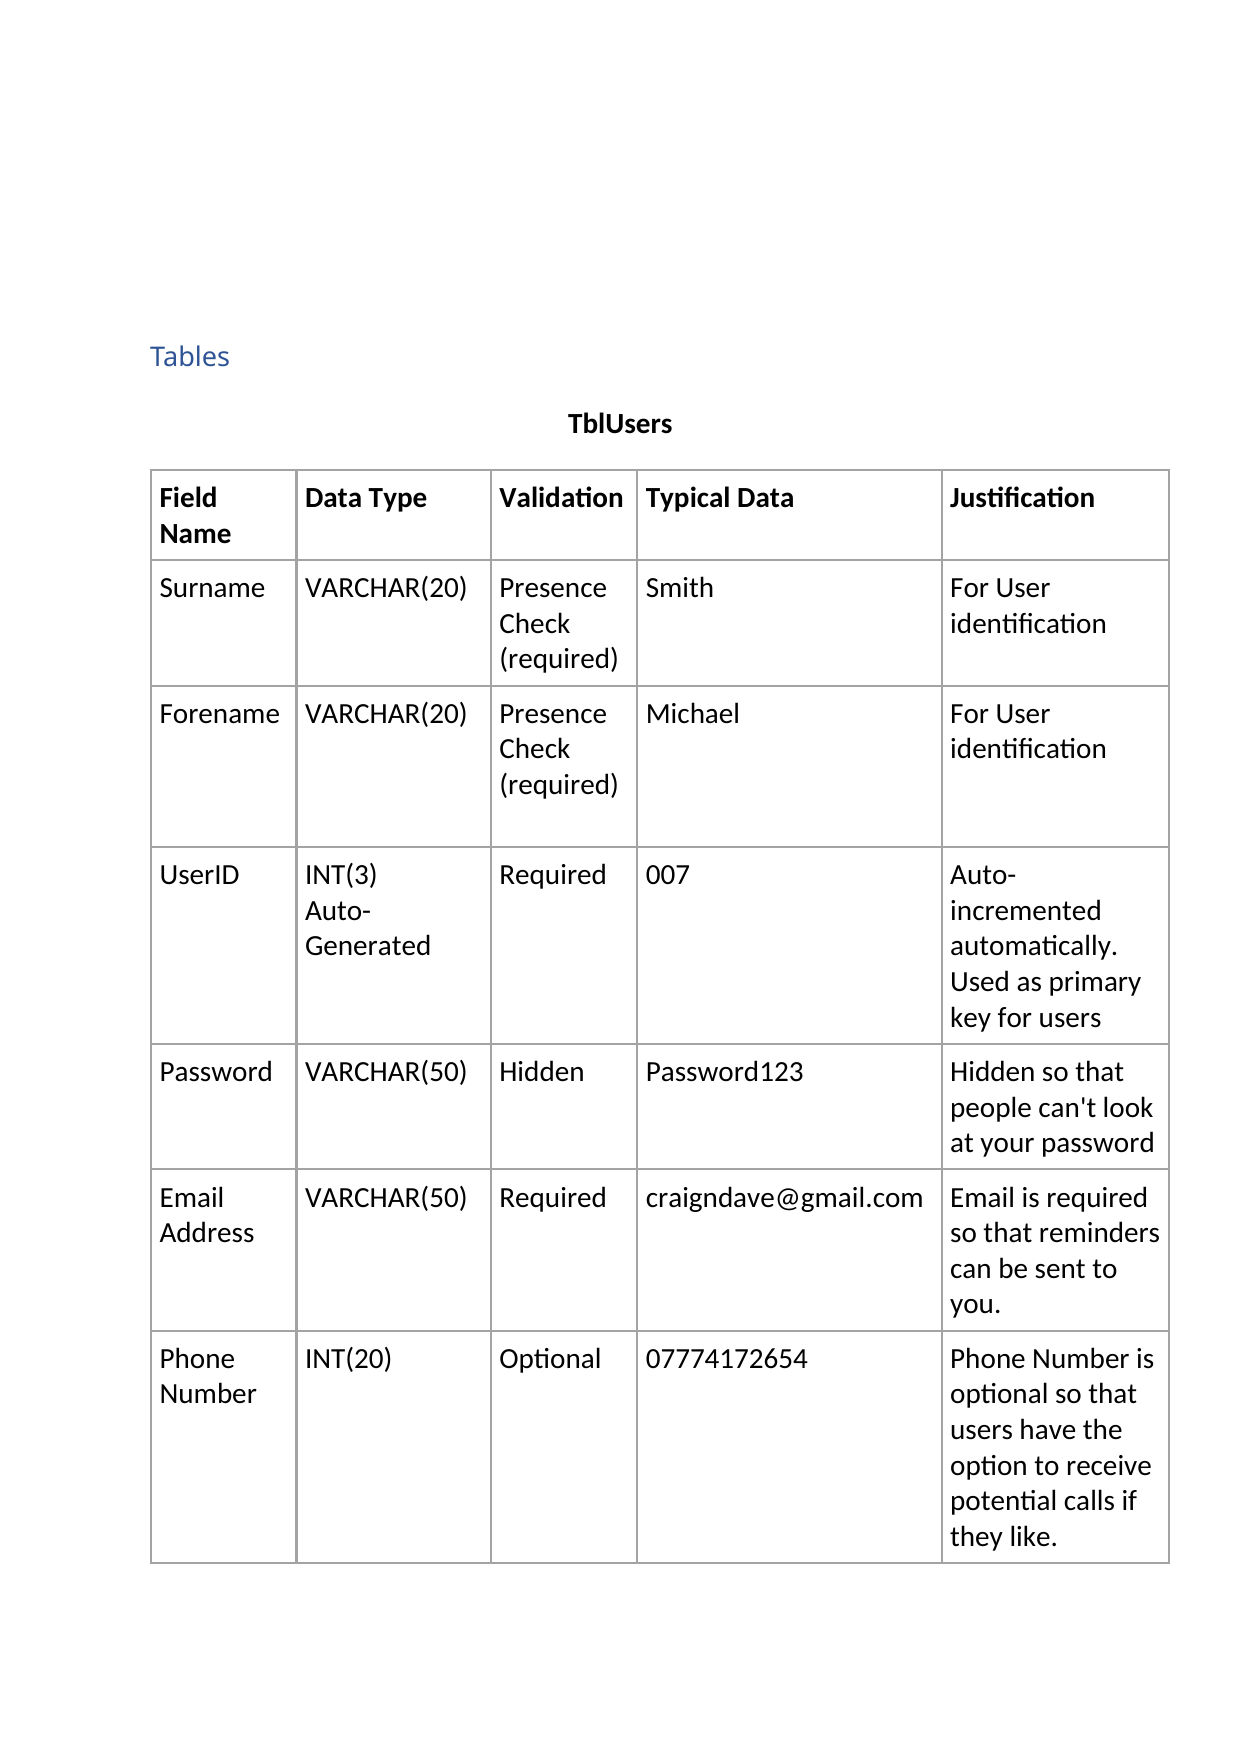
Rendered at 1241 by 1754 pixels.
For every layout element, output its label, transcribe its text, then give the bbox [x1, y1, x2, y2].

text TblUsers [150, 405, 1090, 441]
table_header Justification [943, 471, 1168, 559]
table_cell Smith [638, 561, 941, 684]
table_cell Password [152, 1045, 295, 1168]
table_cell Password123 [638, 1045, 941, 1168]
table_header Field Name [152, 471, 295, 559]
table_cell Michael [638, 687, 941, 846]
table_cell Email Address [152, 1170, 295, 1329]
table_cell VARCHAR(50) [298, 1045, 490, 1168]
table_cell Surname [152, 561, 295, 684]
table_cell Required [492, 848, 636, 1043]
table_cell Phone Number [152, 1332, 295, 1562]
table_cell UserID [152, 848, 295, 1043]
table_cell Auto-incremented automatically. Used as primary key for users [943, 848, 1168, 1043]
subtitle Tables [150, 337, 1090, 374]
table_cell 007 [638, 848, 941, 1043]
table_cell Presence Check (required) [492, 687, 636, 846]
table_cell Required [492, 1170, 636, 1329]
table_cell VARCHAR(20) [298, 561, 490, 684]
table_cell Email is required so that reminders can be sent to you. [943, 1170, 1168, 1329]
table_header Data Type [298, 471, 490, 559]
table_cell INT(20) [298, 1332, 490, 1562]
table_cell For User identification [943, 561, 1168, 684]
table_cell For User identification [943, 687, 1168, 846]
table_cell Hidden [492, 1045, 636, 1168]
table_cell Optional [492, 1332, 636, 1562]
table_header Validation [492, 471, 636, 559]
table_cell VARCHAR(50) [298, 1170, 490, 1329]
table_cell craigndave@gmail.com [638, 1170, 941, 1329]
table_cell Phone Number is optional so that users have the option to receive potential calls if they like. [943, 1332, 1168, 1562]
table_cell Forename [152, 687, 295, 846]
table_header Typical Data [638, 471, 941, 559]
table_cell Hidden so that people can't look at your password [943, 1045, 1168, 1168]
table_cell INT(3) Auto- Generated [298, 848, 490, 1043]
table_cell VARCHAR(20) [298, 687, 490, 846]
table_cell Presence Check (required) [492, 561, 636, 684]
table_cell 07774172654 [638, 1332, 941, 1562]
